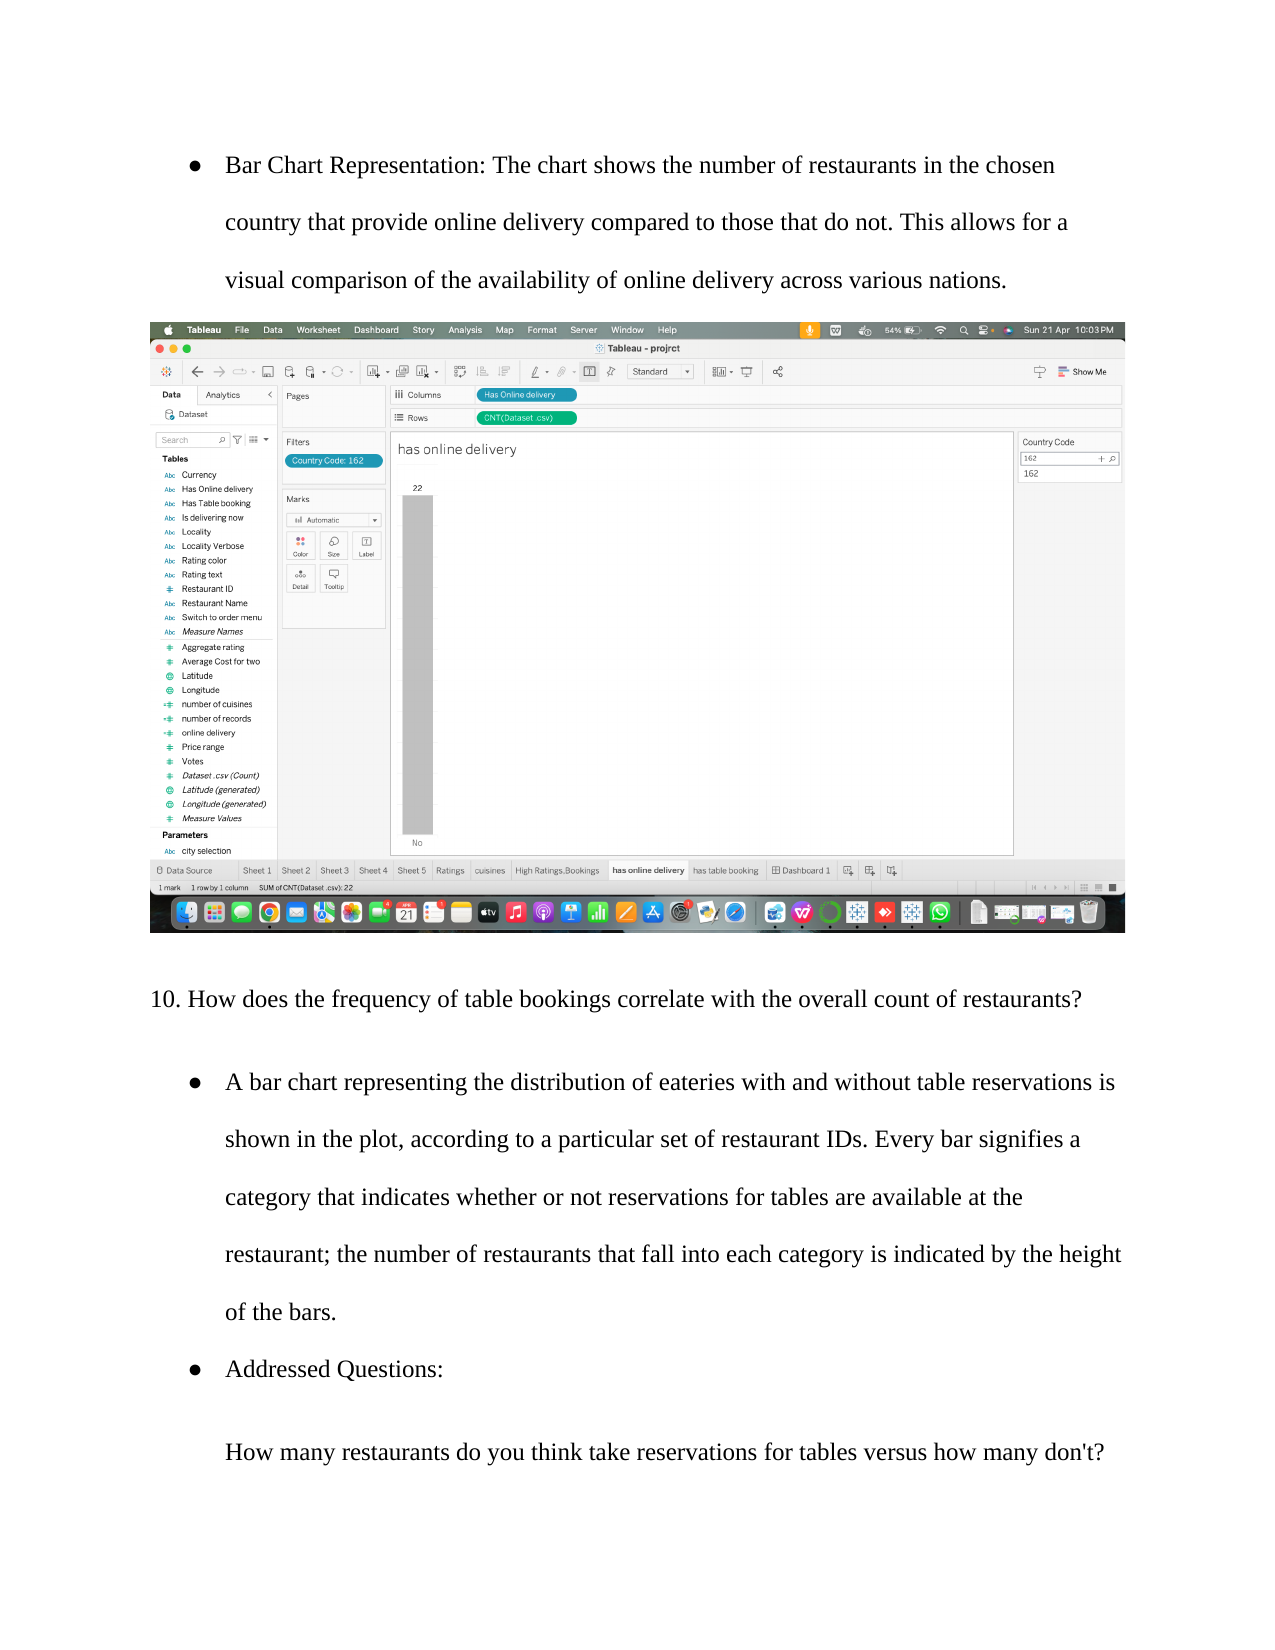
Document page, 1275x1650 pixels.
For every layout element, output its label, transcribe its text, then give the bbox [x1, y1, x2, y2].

list Bar Chart Representation: The chart shows the number of restaurants in the chosen country that provide online delivery compared to those that do not. This allows for a visual comparison of the availability of online delivery across various nations. [187, 150, 1125, 294]
text 10. How does the frequency of table bookings correlate with the overall count of restaurants? [150, 984, 1125, 1013]
list Addressed Questions: [187, 1354, 1125, 1383]
picture [150, 322, 1125, 933]
list A bar chart representing the distribution of eateries with and without table reservations is shown in the plot, according to a particular set of restaurant IDs. Every bar signifies a category that indicates whether or not reservations for tables are available at the restaurant; the number of restaurants that fall into each category is indicated by the height of the bars. [187, 1067, 1125, 1326]
text How many restaurants do you think take reservations for tables versus how many don't? [225, 1437, 1125, 1466]
